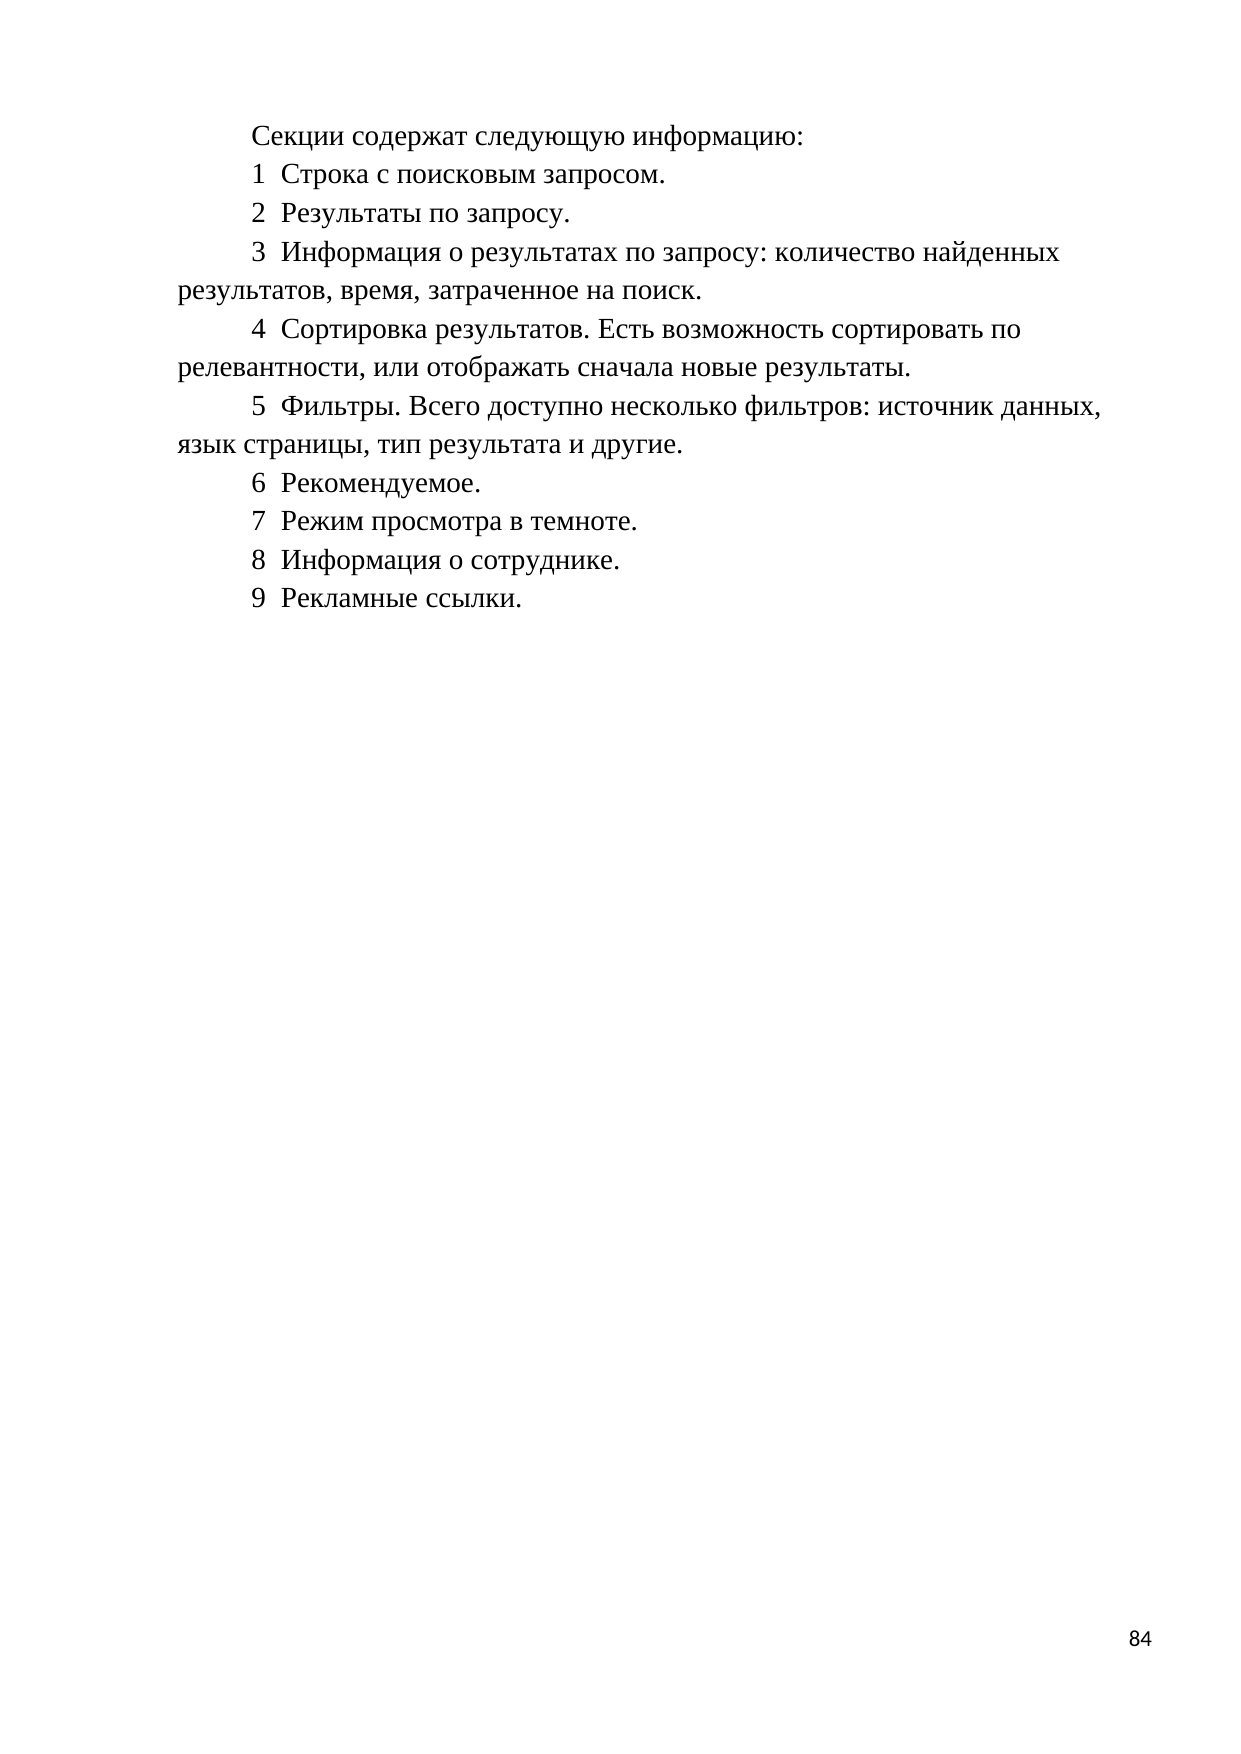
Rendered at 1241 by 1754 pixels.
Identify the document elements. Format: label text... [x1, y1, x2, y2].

list Информация о сотруднике. [177, 542, 1152, 576]
list Информация о результатах по запросу: количество найденных результатов, время, затраченное на поиск. [177, 234, 1152, 306]
list Строка с поисковым запросом. [177, 157, 1152, 190]
list Сортировка результатов. Есть возможность сортировать по релевантности, или отображать сначала новые результаты. [177, 311, 1152, 383]
text Секции содержат следующую информацию: [177, 118, 1152, 152]
list Режим просмотра в темноте. [177, 503, 1152, 537]
list Фильтры. Всего доступно несколько фильтров: источник данных, язык страницы, тип результата и другие. [177, 388, 1152, 460]
list Рекламные ссылки. [177, 581, 1152, 614]
list Результаты по запросу. [177, 195, 1152, 229]
list Рекомендуемое. [177, 465, 1152, 498]
